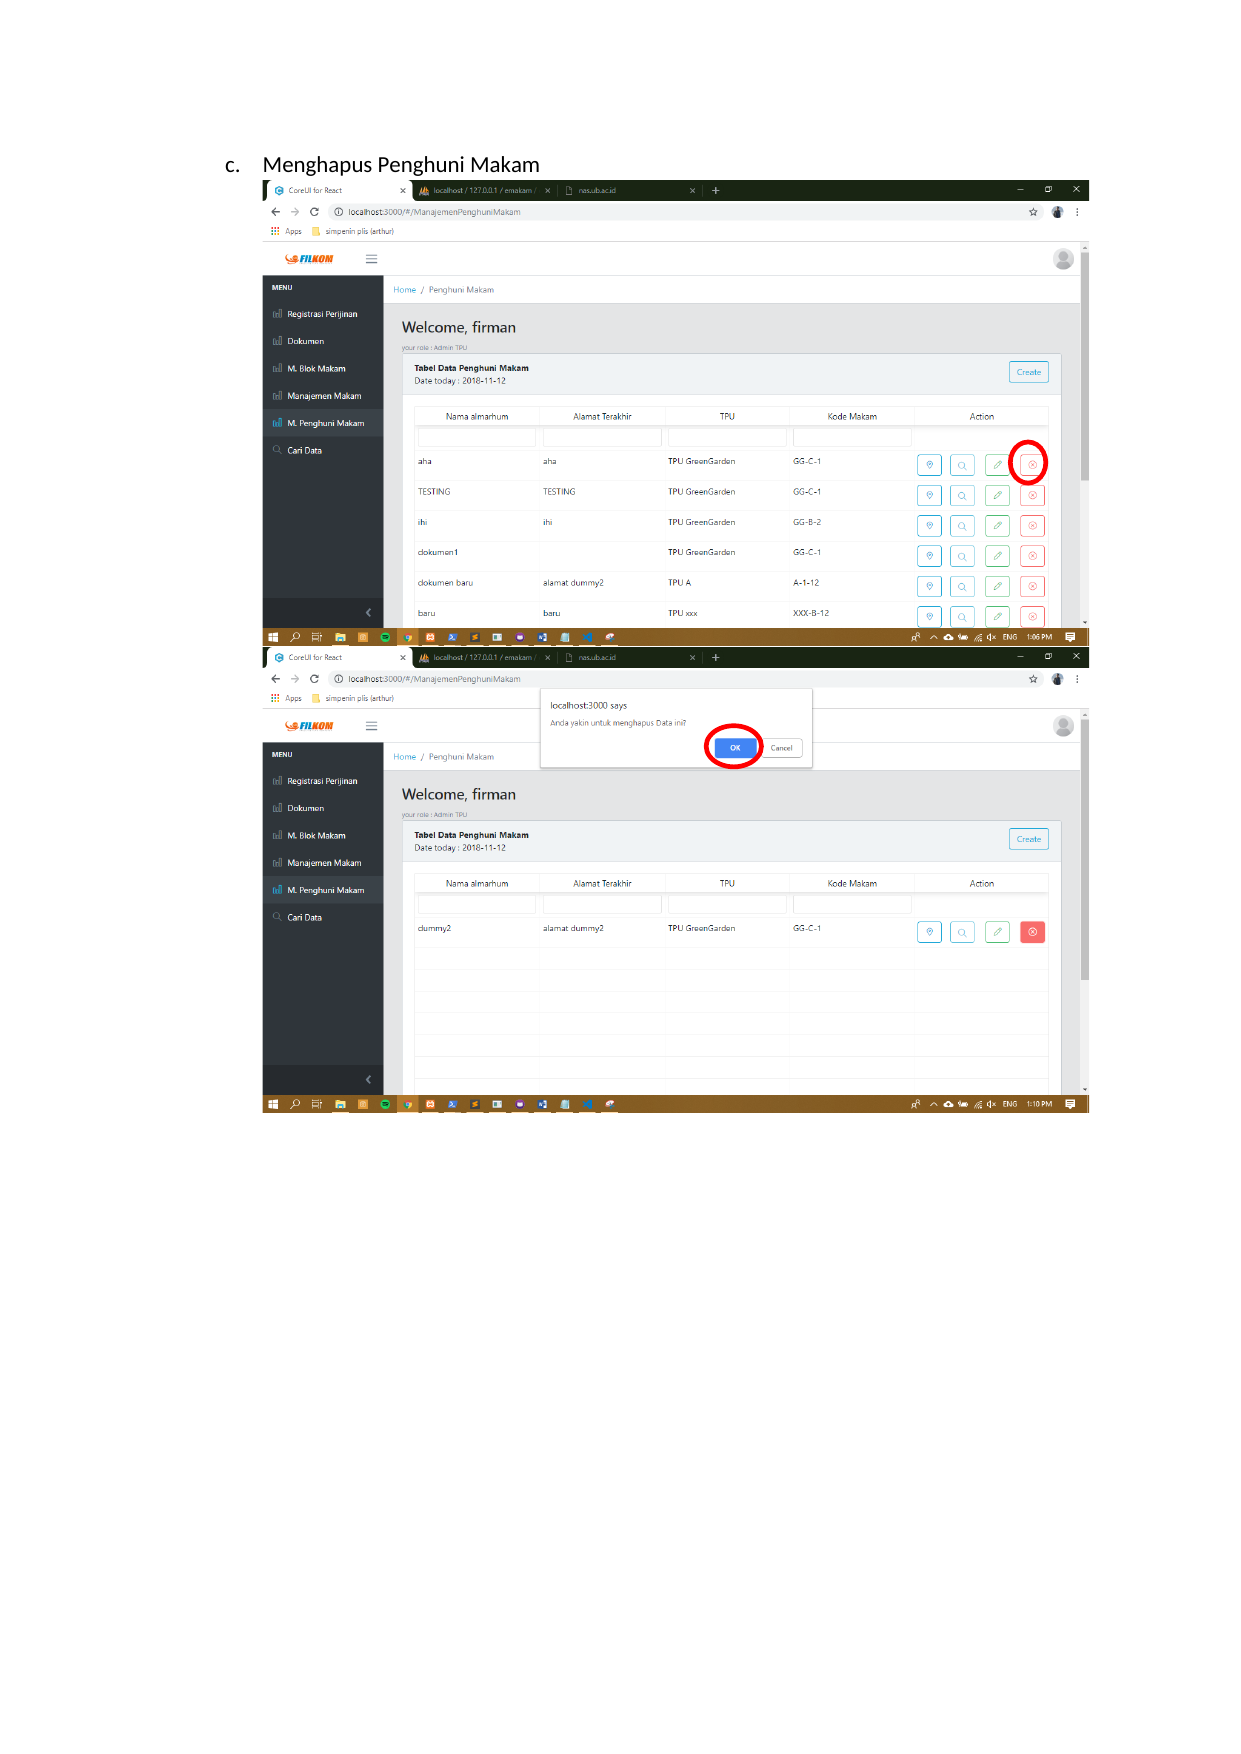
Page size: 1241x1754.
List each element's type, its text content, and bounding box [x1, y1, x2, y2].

picture [262, 647, 1090, 1113]
picture [262, 180, 1090, 646]
list Menghapus Penghuni Makam [225, 150, 1090, 178]
